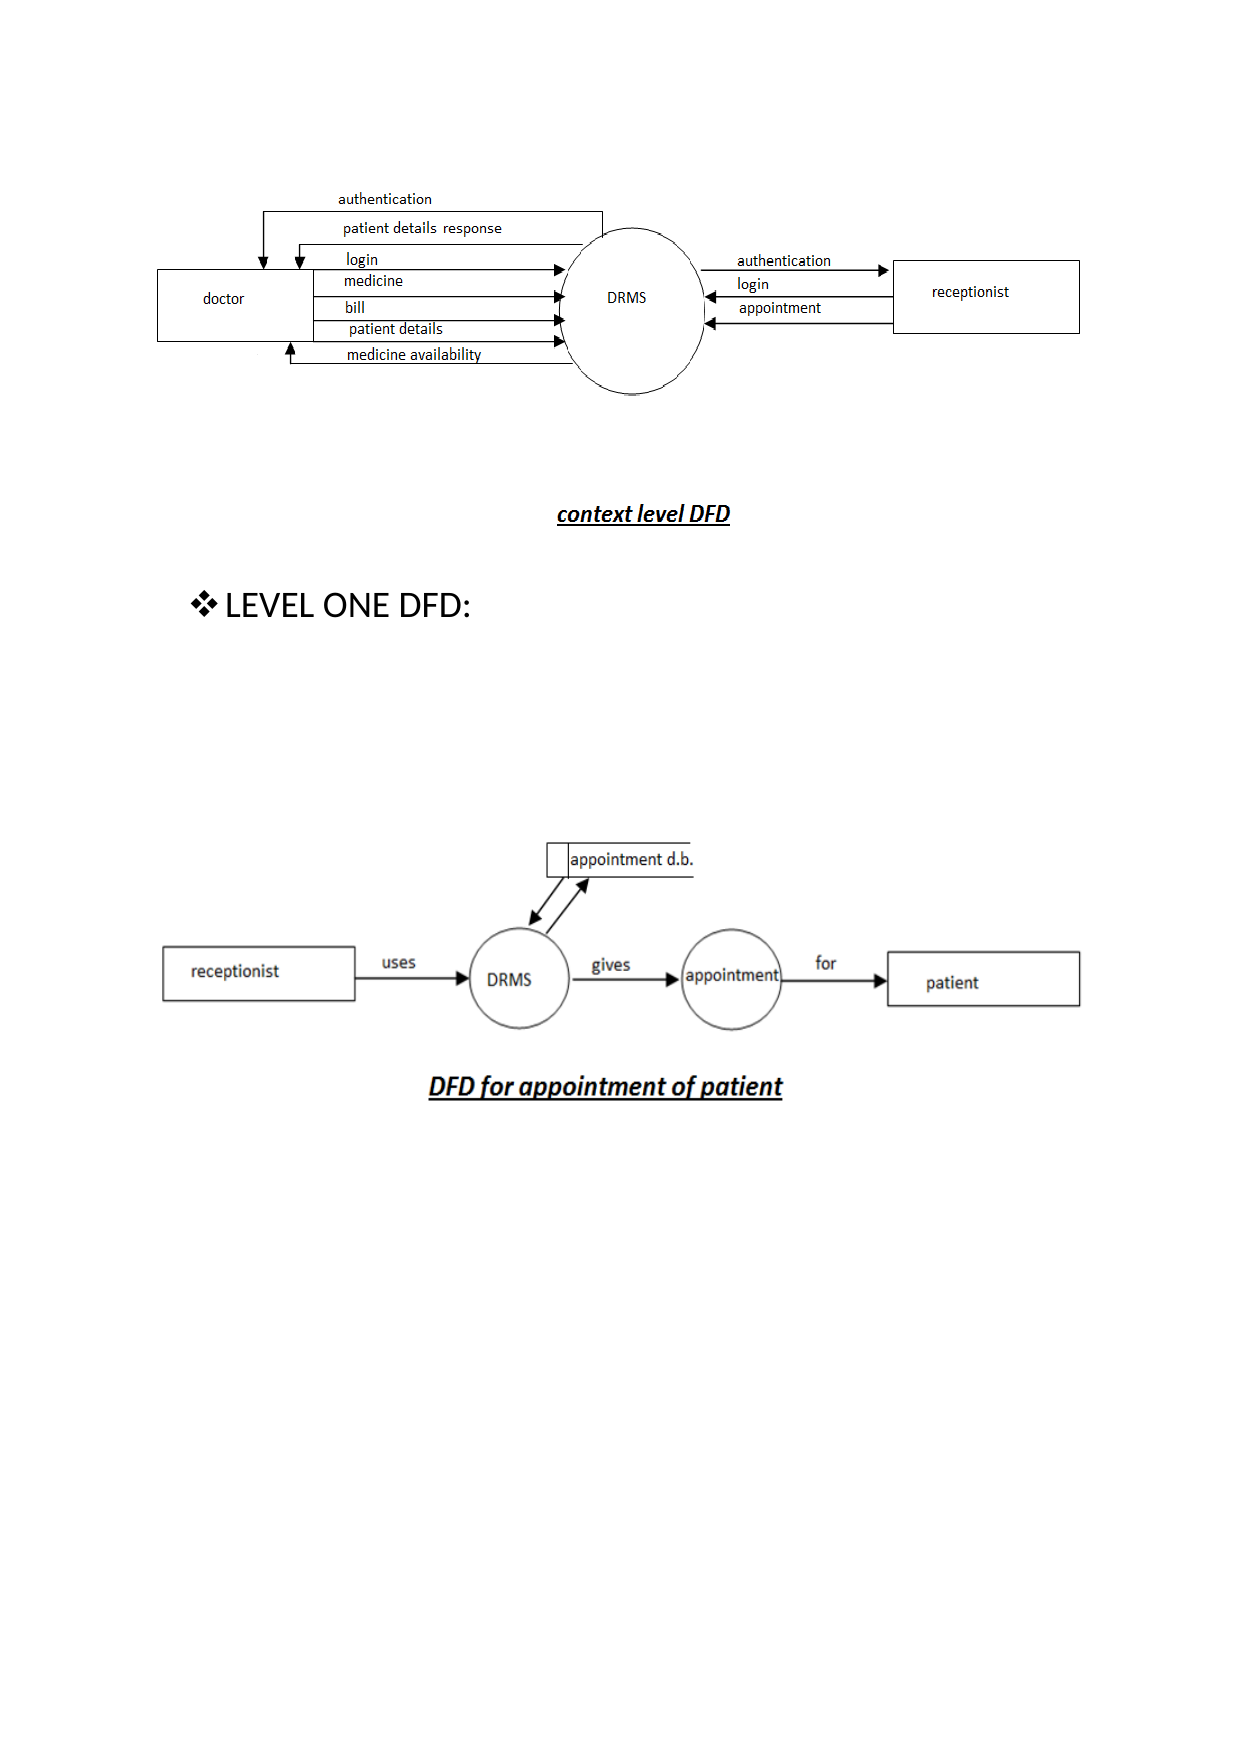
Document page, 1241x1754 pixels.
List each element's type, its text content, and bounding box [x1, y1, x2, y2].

picture [150, 150, 1091, 557]
list LEVEL ONE DFD: [187, 581, 1090, 627]
picture [150, 801, 1088, 1112]
